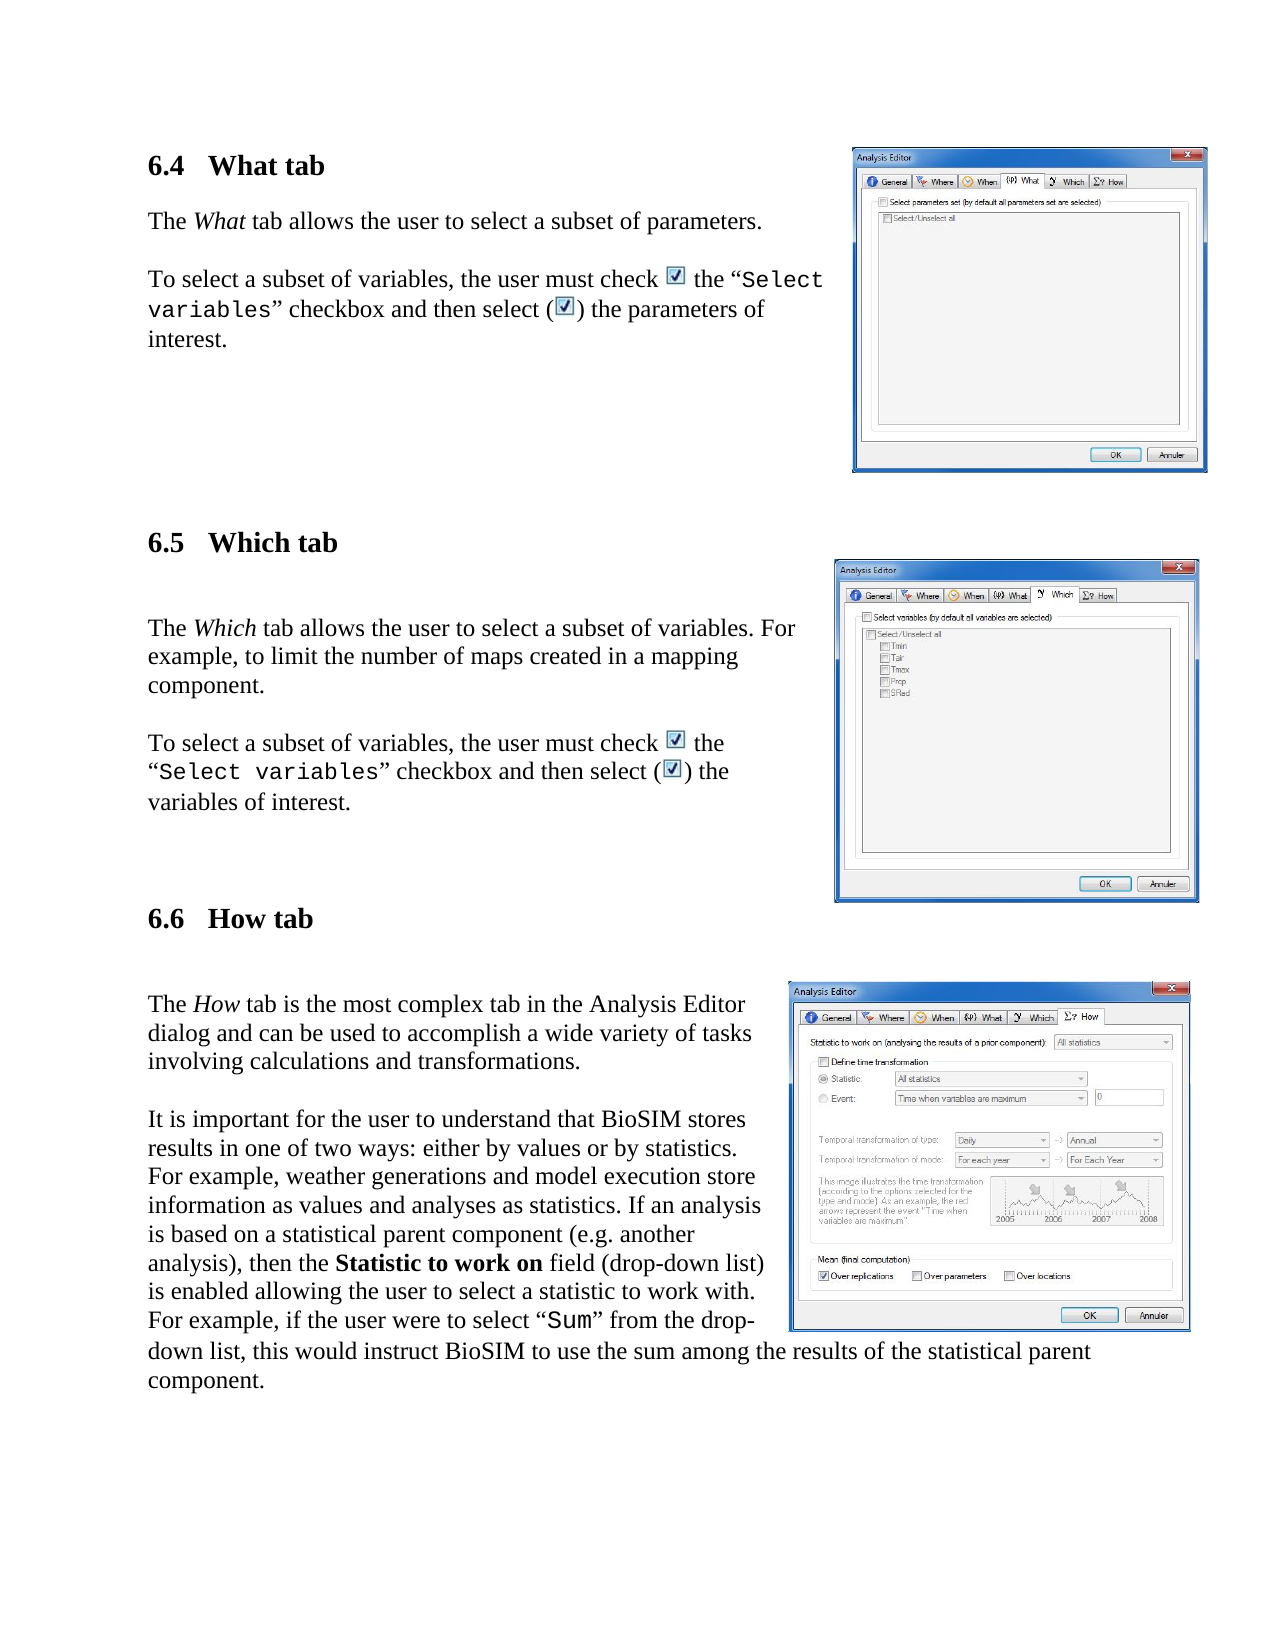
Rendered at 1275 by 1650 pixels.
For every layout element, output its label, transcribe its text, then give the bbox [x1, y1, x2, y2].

picture [852, 147, 1208, 473]
picture [661, 757, 684, 780]
picture [664, 728, 688, 751]
text The How tab is the most complex tab in the Analysis Editor dialog and can be used to accomplish a wide variety of tasks involving calculations and transformations. [148, 989, 787, 1075]
text To select a subset of variables, the user must check the “Select variables” checkbox and then select () the parameters of interest. [148, 264, 852, 353]
subtitle How tab [148, 902, 1137, 935]
text The What tab allows the user to select a subset of parameters. [148, 206, 852, 235]
text It is important for the user to understand that BioSIM stores results in one of two ways: either by values or by statistics. For example, weather generations and model execution store information as values and analyses as statistics. If an analysis is based on a statistical parent component (e.g. another analysis), then the Statistic to work on field (drop-down list) is enabled allowing the user to select a statistic to work with. For example, if the user were to select “Sum” from the drop-down list, this would instruct BioSIM to use the sum among the results of the statistical parent component. [148, 1104, 1137, 1393]
text The Which tab allows the user to select a subset of variables. For example, to limit the number of maps created in a mapping component. [148, 613, 834, 699]
picture [787, 981, 1191, 1331]
text To select a subset of variables, the user must check the “Select variables” checkbox and then select () the variables of interest. [148, 728, 834, 815]
picture [834, 559, 1200, 903]
subtitle What tab [148, 148, 852, 181]
picture [664, 264, 688, 287]
subtitle Which tab [148, 525, 1137, 559]
picture [553, 294, 577, 318]
